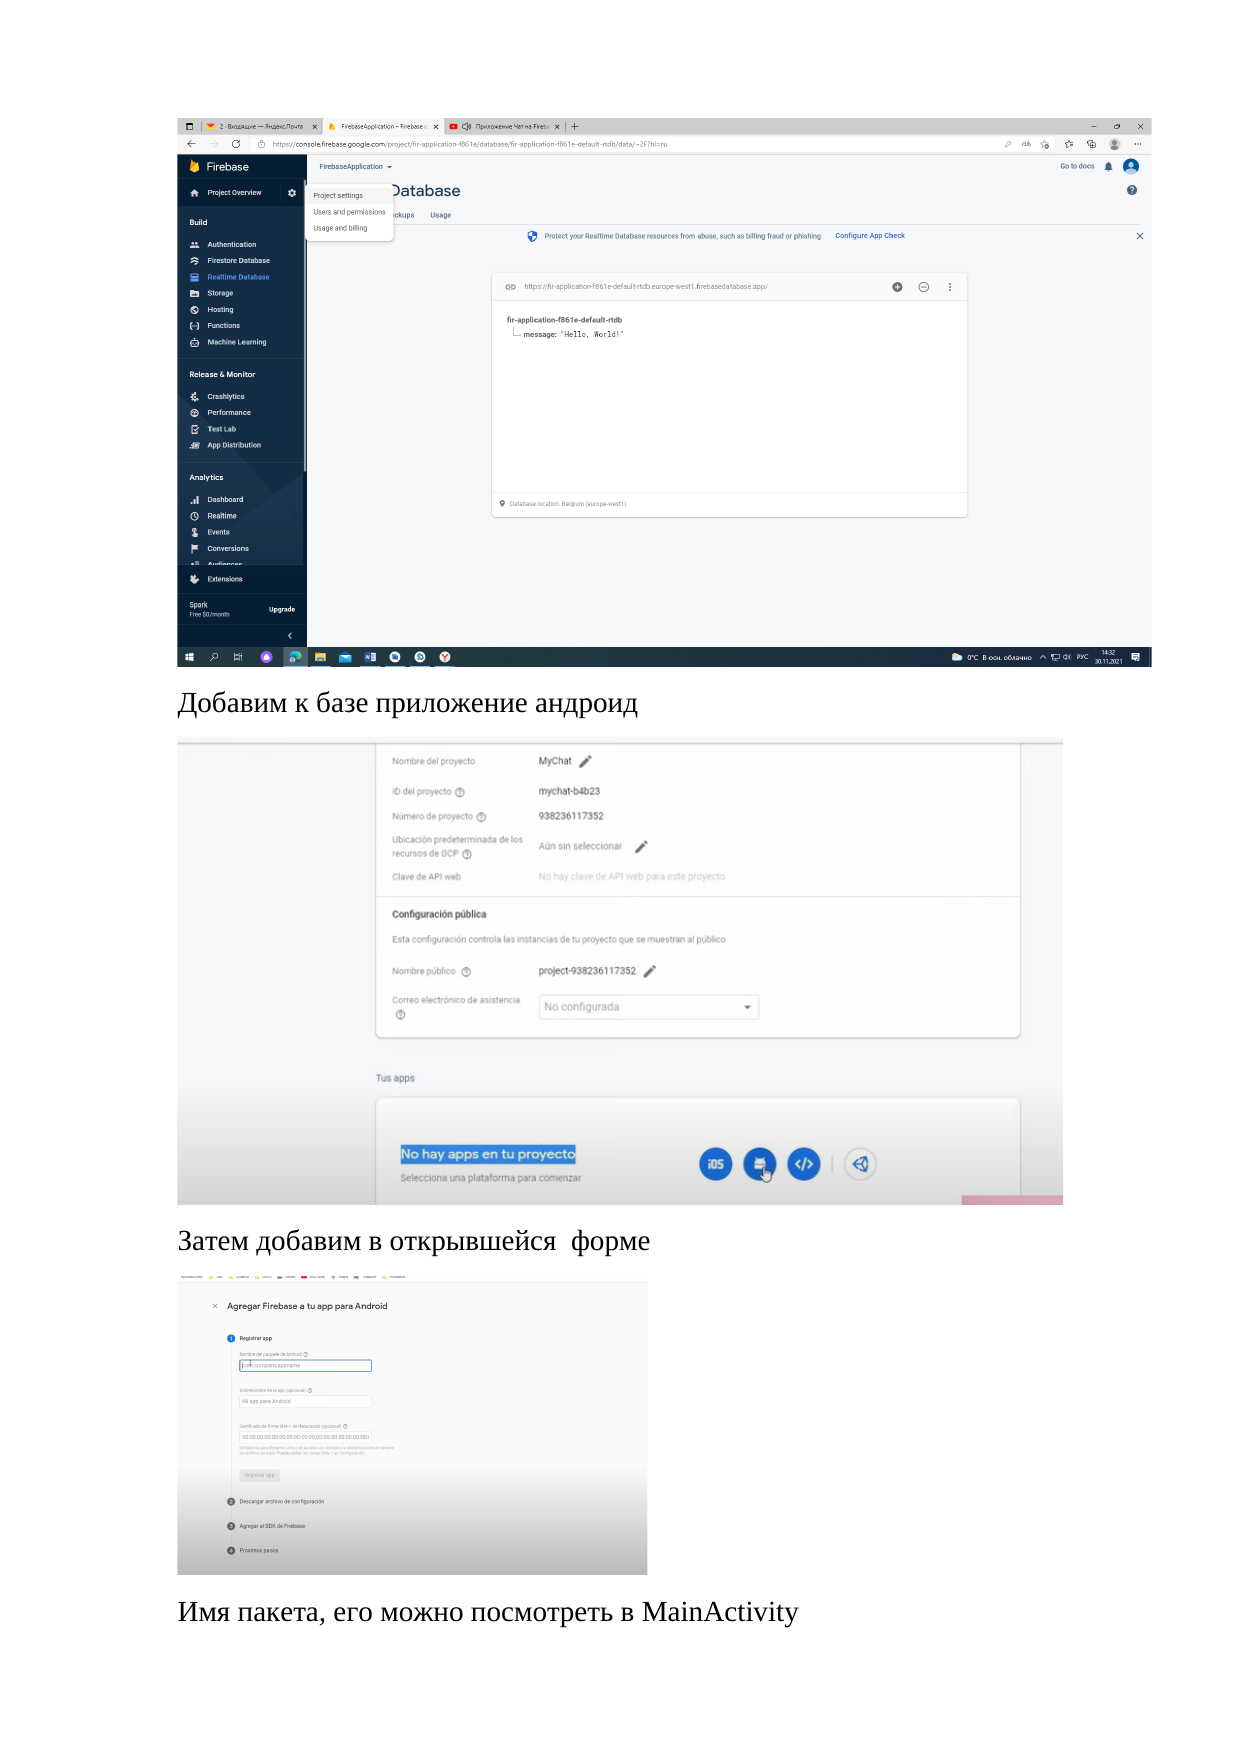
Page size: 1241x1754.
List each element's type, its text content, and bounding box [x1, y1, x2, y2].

text Добавим к базе приложение андроид [177, 685, 1152, 719]
picture [177, 737, 1064, 1205]
picture [177, 1276, 648, 1575]
picture [177, 118, 1152, 667]
text Имя пакета, его можно посмотреть в MainActivity [177, 1594, 1152, 1627]
text Затем добавим в открывшейся форме [177, 1223, 1152, 1257]
